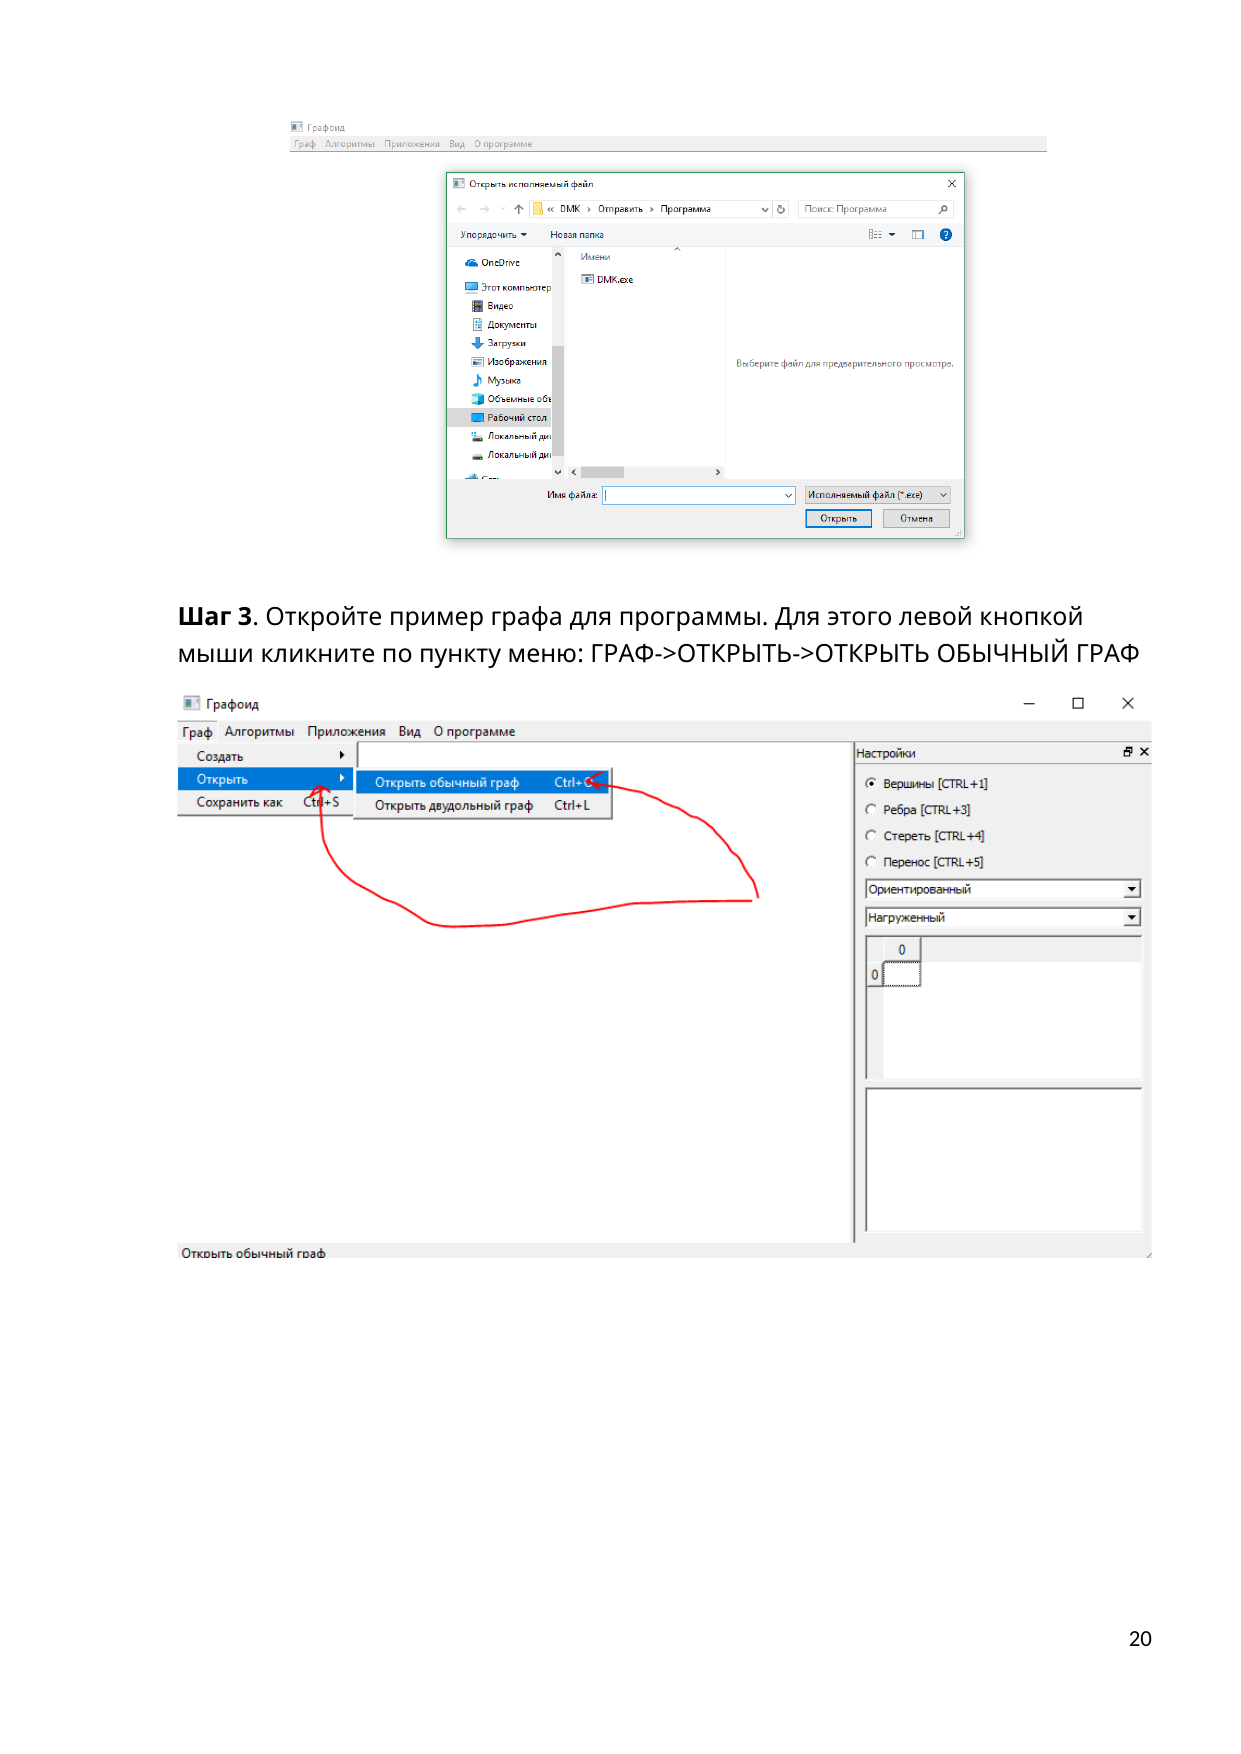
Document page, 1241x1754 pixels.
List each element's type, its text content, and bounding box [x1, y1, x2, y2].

picture [289, 118, 1047, 580]
picture [177, 688, 1152, 1258]
text Шаг 3. Откройте пример графа для программы. Для этого левой кнопкой мыши кликните по пункту меню: ГРАФ->ОТКРЫТЬ->ОТКРЫТЬ ОБЫЧНЫЙ ГРАФ [177, 598, 1152, 669]
